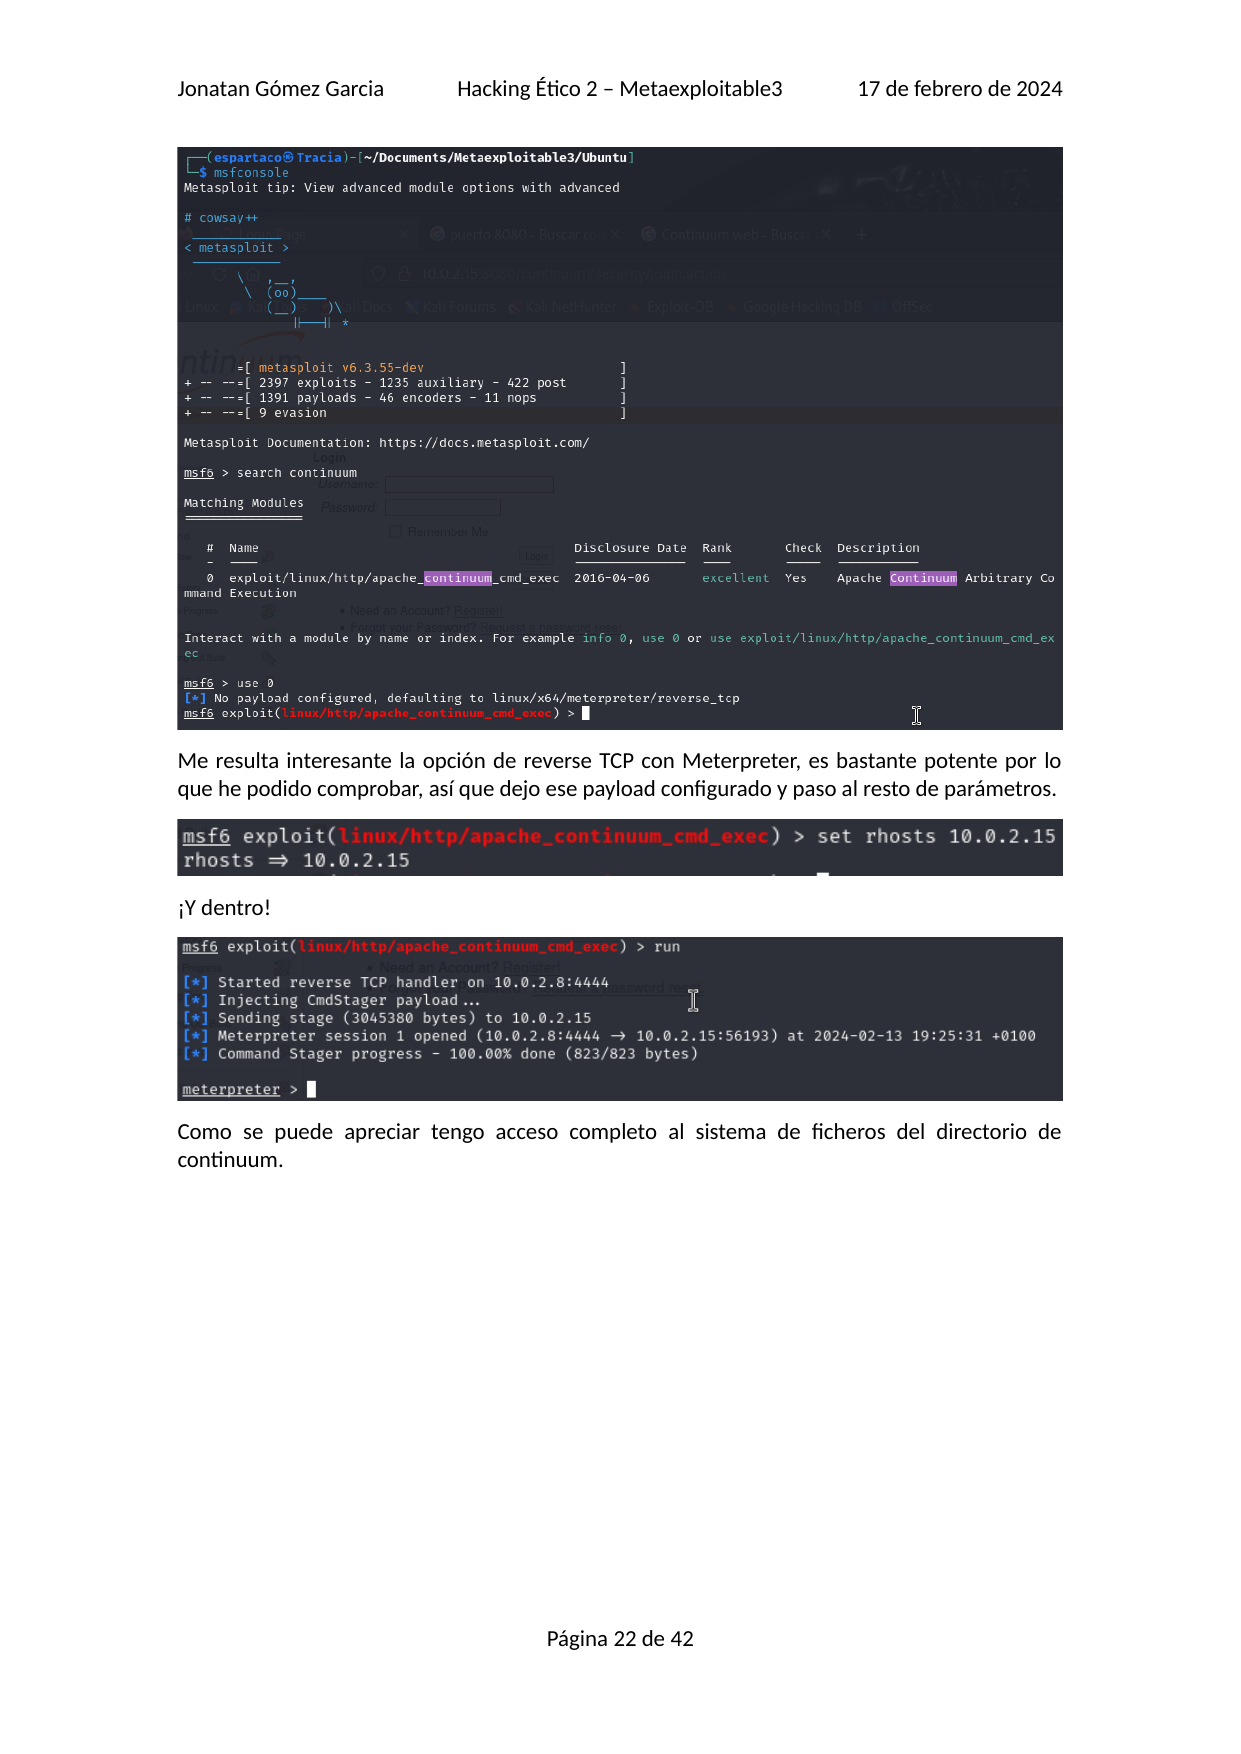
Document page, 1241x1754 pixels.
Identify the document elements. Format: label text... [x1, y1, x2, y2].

text Como se puede apreciar tengo acceso completo al sistema de ficheros del directorio de continuum. [177, 1117, 1063, 1173]
text Me resulta interesante la opción de reverse TCP con Meterpreter, es bastante potente por lo que he podido comprobar, así que dejo ese payload configurado y paso al resto de parámetros. [177, 746, 1063, 802]
picture [177, 937, 1063, 1101]
picture [177, 819, 1063, 876]
picture [177, 147, 1063, 730]
text ¡Y dentro! [177, 893, 1063, 921]
